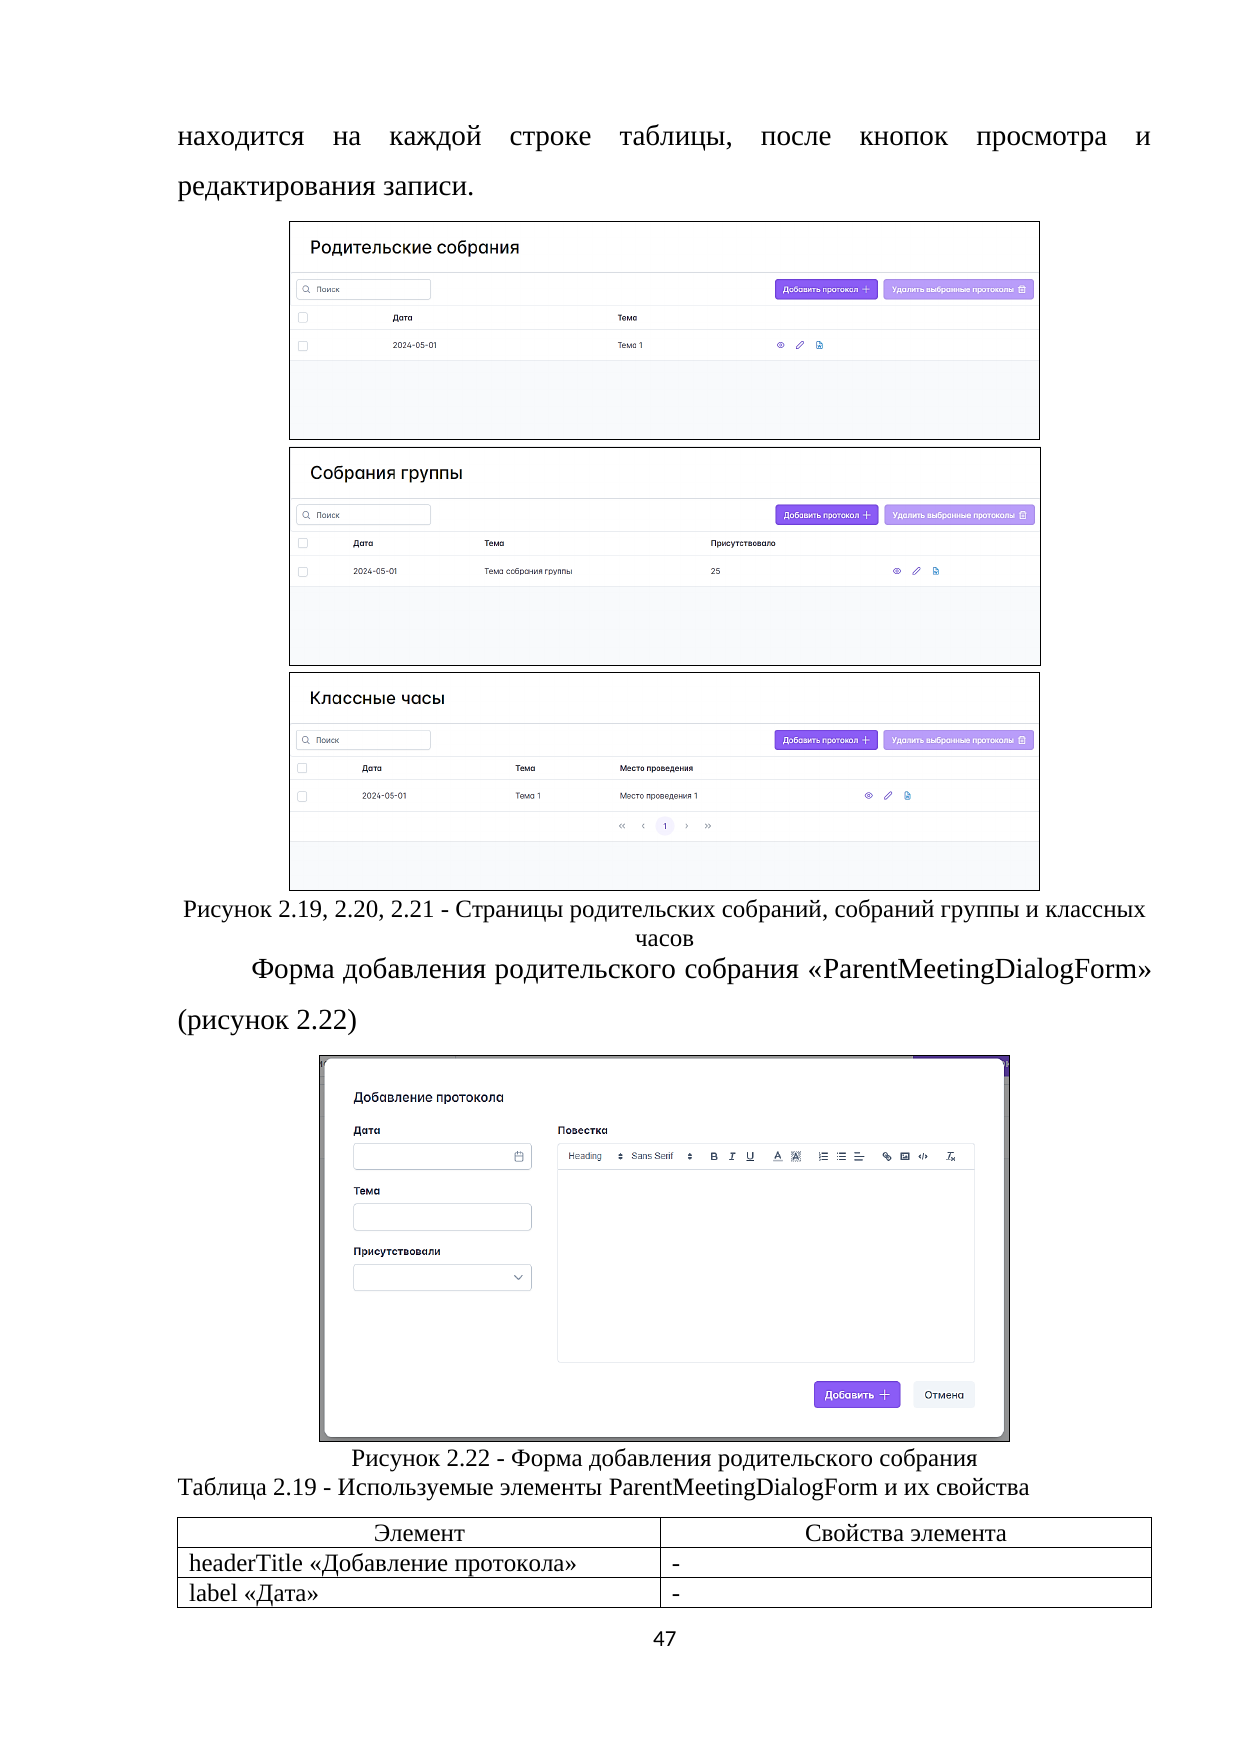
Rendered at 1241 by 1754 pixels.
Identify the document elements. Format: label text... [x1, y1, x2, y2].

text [177, 118, 1152, 202]
text Рисунок 2.19, 2.20, 2.21 - Страницы родительских собраний, собраний группы и классных часов [177, 894, 1152, 952]
text Рисунок 2.22 - Форма добавления родительского собрания [177, 1443, 1152, 1472]
text Таблица 2.19 - Используемые элементы ParentMeetingDialogForm и их свойства [177, 1472, 1152, 1501]
table_cell - [661, 1578, 1151, 1607]
table_header Свойства элемента [661, 1518, 1151, 1547]
text Форма добавления родительского собрания «ParentMeetingDialogForm» (рисунок 2.22) [177, 952, 1152, 1036]
picture [290, 673, 1039, 890]
table_header Элемент [178, 1518, 660, 1547]
table_cell headerTitle «Добавление протокола» [178, 1548, 660, 1577]
picture [320, 1056, 1009, 1441]
picture [290, 448, 1040, 665]
picture [290, 222, 1039, 439]
table_cell - [661, 1548, 1151, 1577]
table_cell label «Дата» [178, 1578, 660, 1607]
